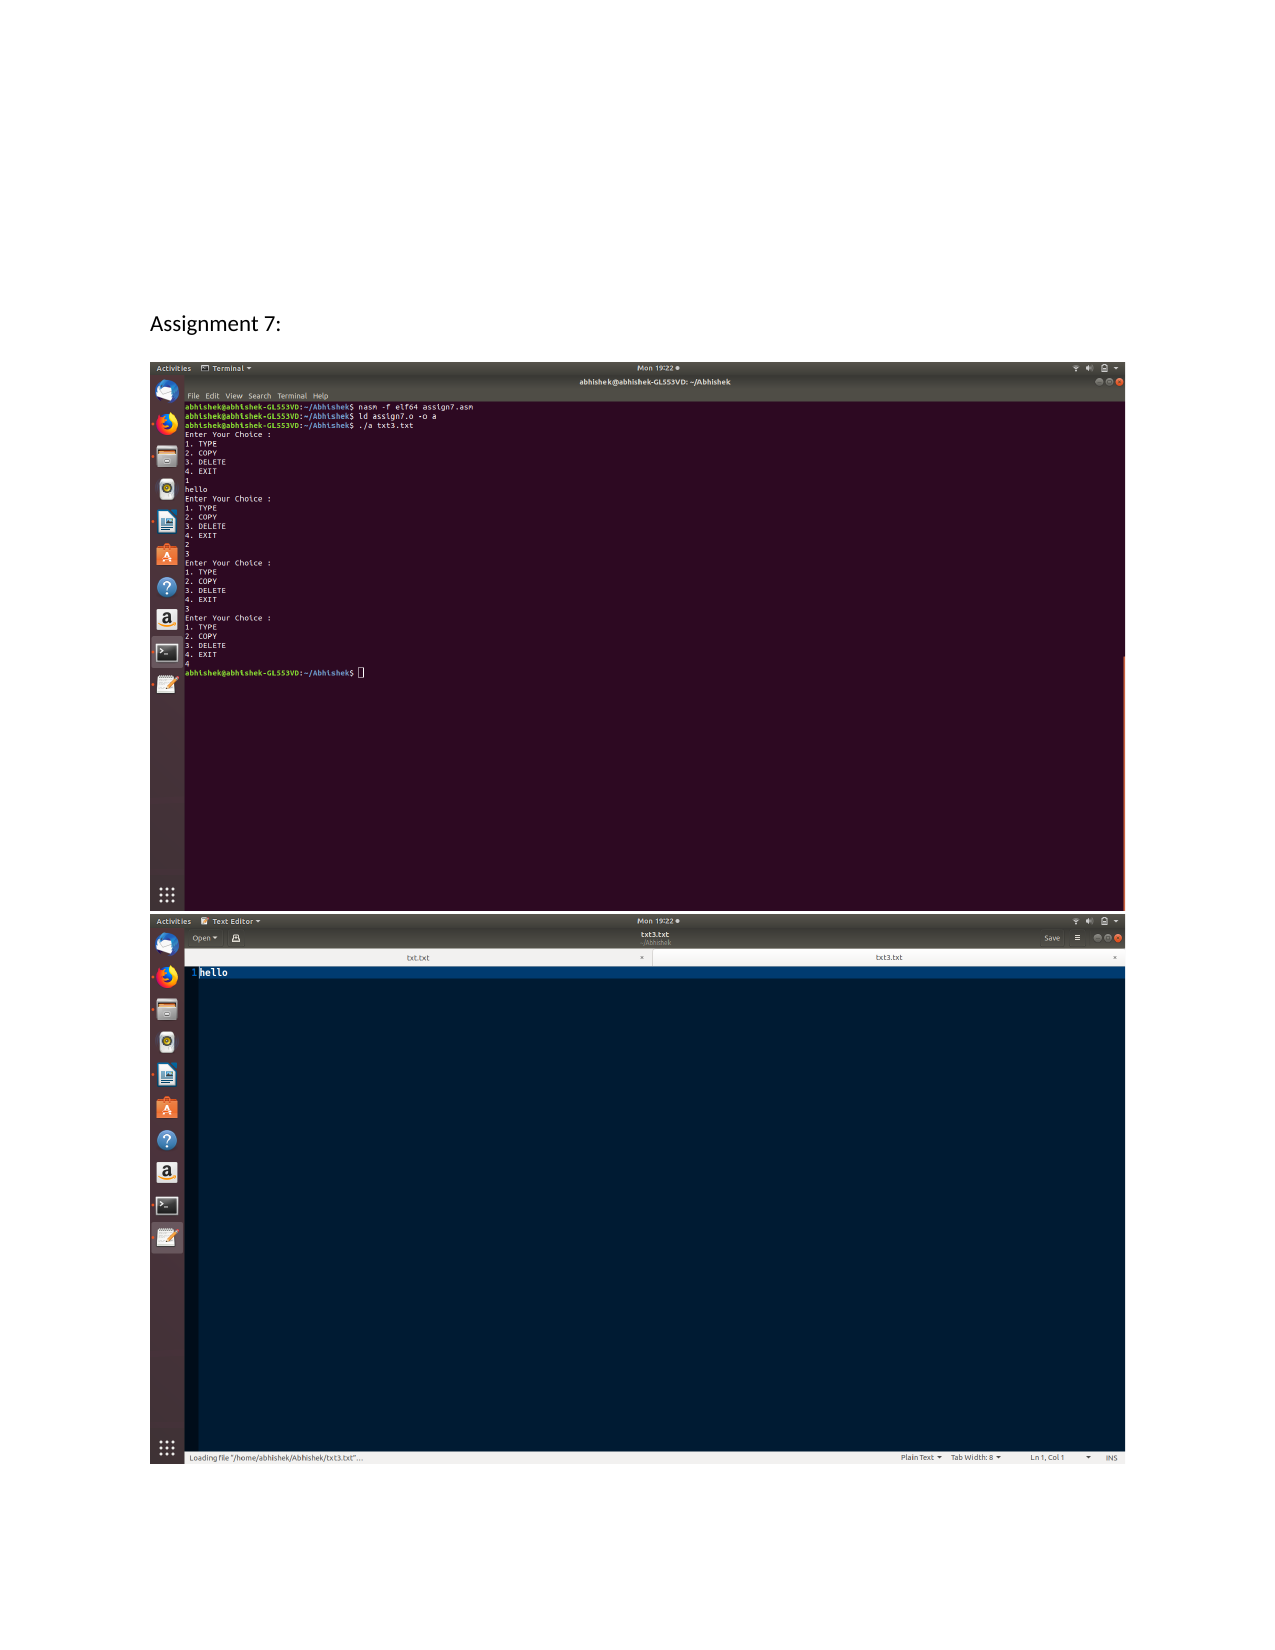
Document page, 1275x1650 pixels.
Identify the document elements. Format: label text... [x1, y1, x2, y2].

picture [150, 362, 1125, 911]
picture [150, 914, 1125, 1464]
text Assignment 7: [150, 309, 1125, 337]
